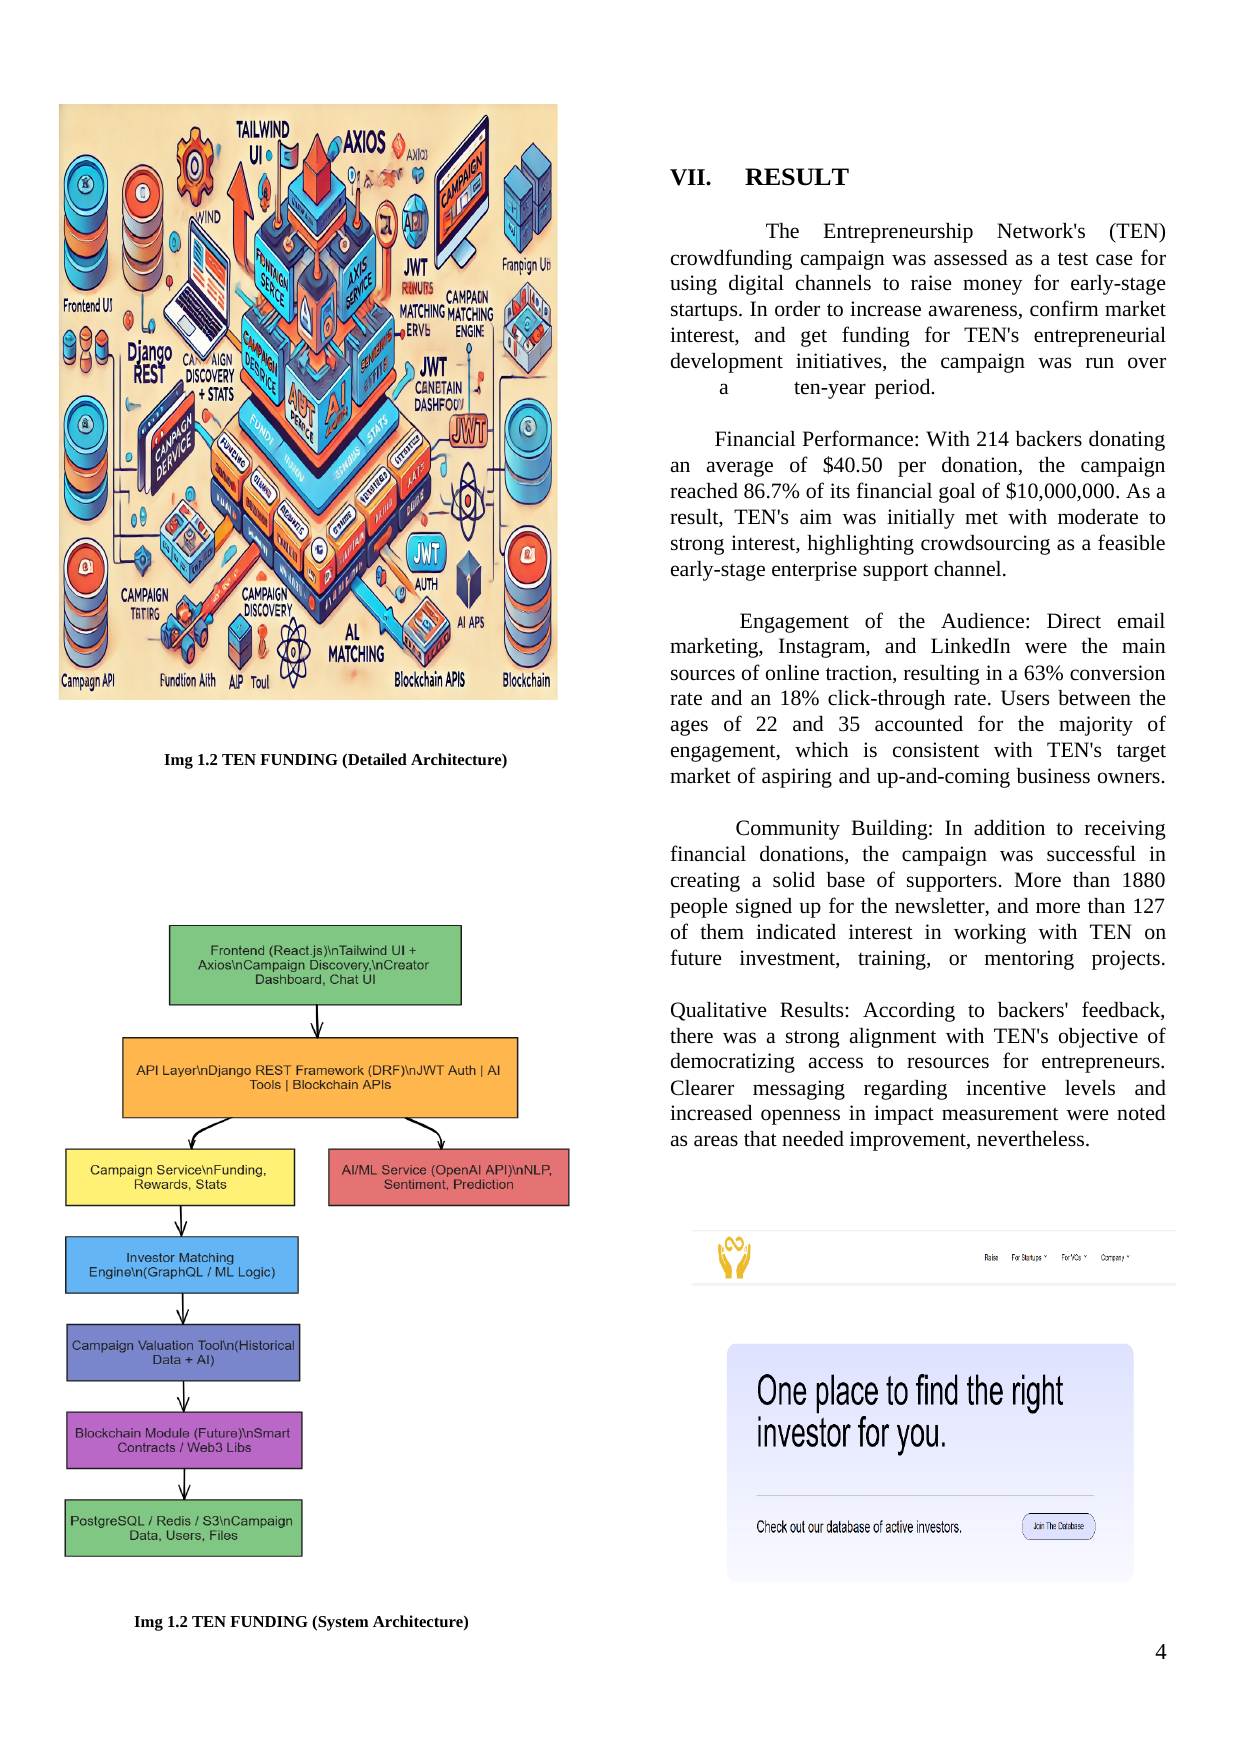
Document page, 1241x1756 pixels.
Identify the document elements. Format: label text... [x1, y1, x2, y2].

picture [692, 1230, 1177, 1592]
text Engagement of the Audience: Direct email marketing, Instagram, and LinkedIn were the main sources of online traction, resulting in a 63% conversion rate and an 18% click-through rate. Users between the ages of 22 and 35 accounted for the majority of engagement, which is consistent with TEN's target market of aspiring and up-and-coming business owners. Community Building: In addition to receiving financial donations, the campaign was successful in creating a solid base of supporters. More than 1880 people signed up for the newsletter, and more than 127 of them indicated interest in working with TEN on future investment, training, or mentoring projects. Qualitative Results: According to backers' feedback, there was a strong alignment with TEN's objective of democratizing access to resources for entrepreneurs. Clearer messaging regarding incentive levels and increased openness in impact measurement were noted as areas that needed improvement, nevertheless. [670, 608, 1166, 1152]
text The Entrepreneurship Network's (TEN) crowdfunding campaign was assessed as a test case for using digital channels to raise money for early-stage startups. In order to increase awareness, confirm market interest, and get funding for TEN's entrepreneurial development initiatives, the campaign was run over a ten-year period. [670, 218, 1166, 399]
text Img 1.2 TEN FUNDING (Detailed Architecture) [59, 750, 612, 769]
subtitle RESULT [670, 163, 1166, 191]
picture [58, 104, 558, 700]
text Financial Performance: With 214 backers donating an average of $40.50 per donation, the campaign reached 86.7% of its financial goal of $10,000,000. As a result, TEN's aim was initially met with moderate to strong interest, highlighting crowdsourcing as a feasible early-stage enterprise support channel. [670, 400, 1166, 581]
text Img 1.2 TEN FUNDING (System Architecture) [59, 1612, 612, 1631]
picture [58, 919, 575, 1562]
